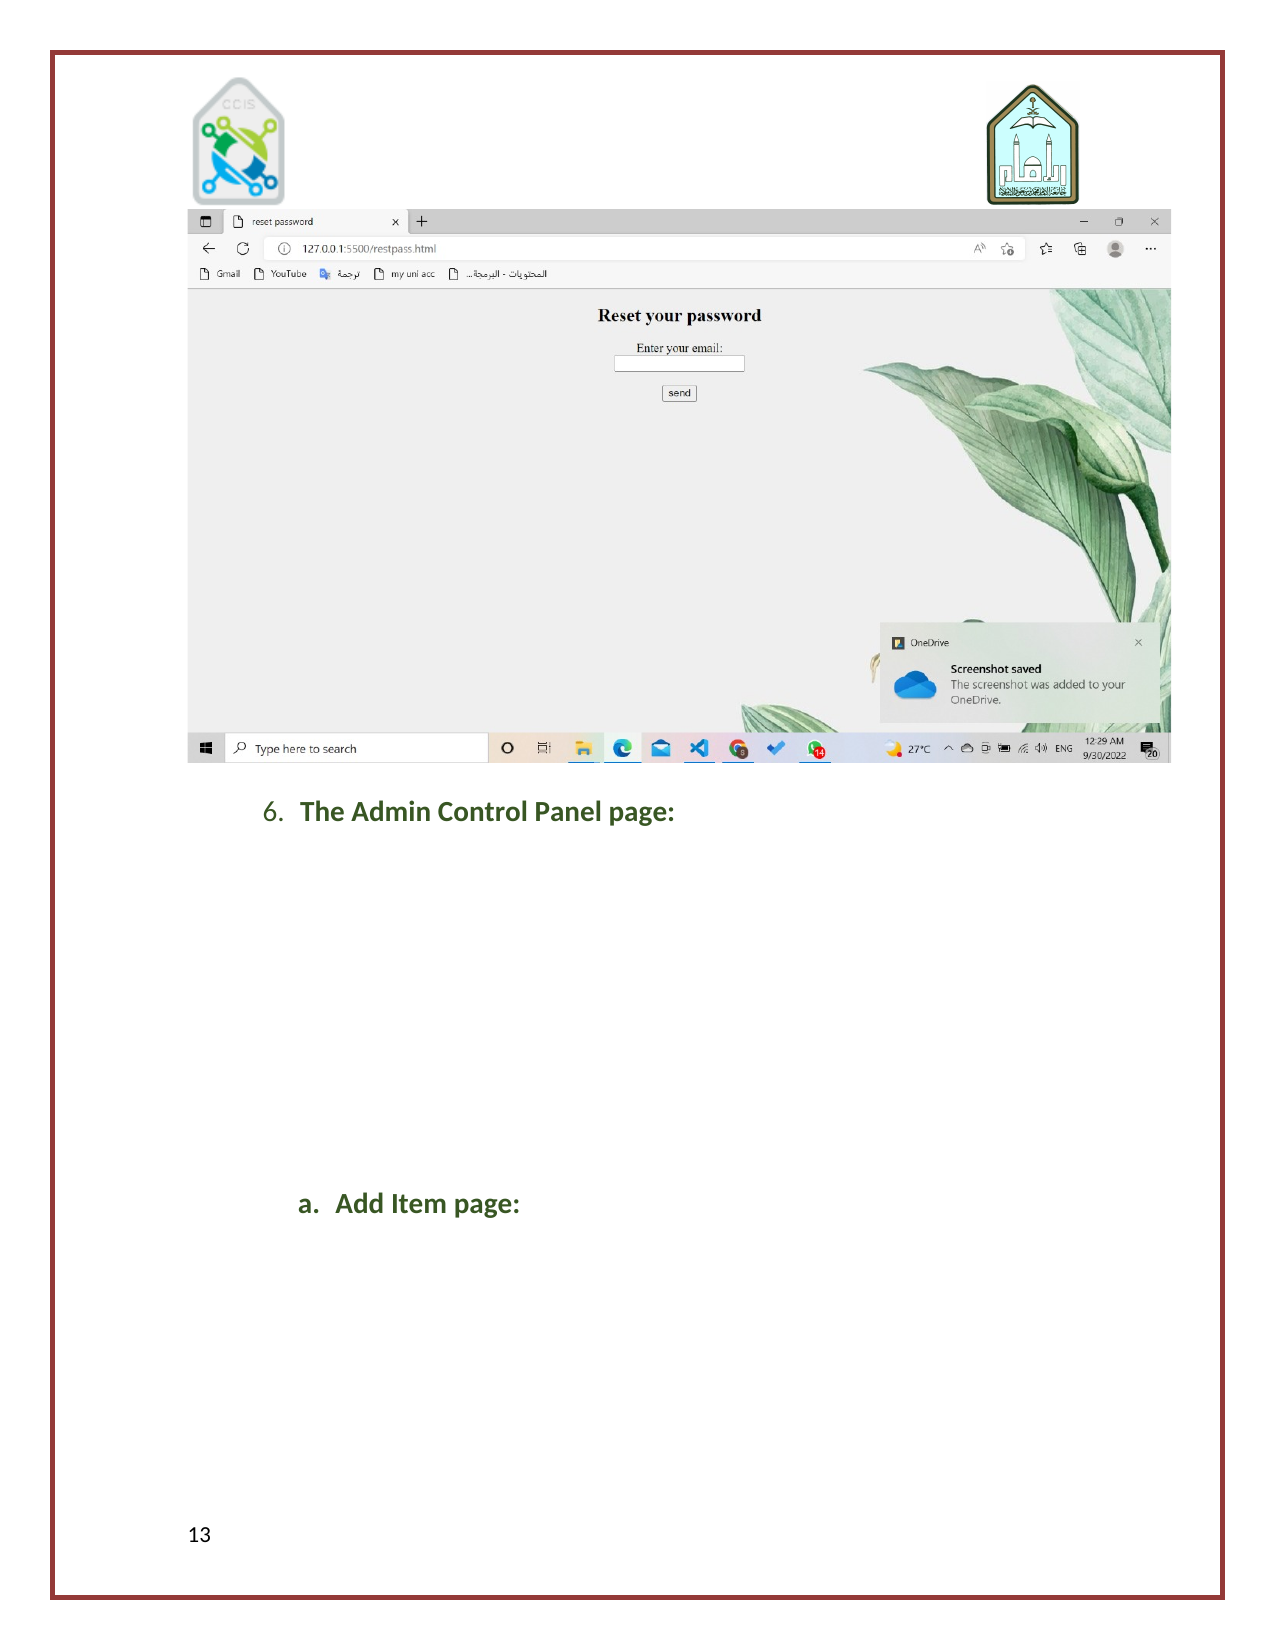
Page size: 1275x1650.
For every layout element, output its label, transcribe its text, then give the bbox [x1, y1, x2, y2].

list Add Item page: [298, 1185, 1087, 1220]
picture [187, 73, 1172, 763]
list The Admin Control Panel page: [262, 793, 1087, 828]
